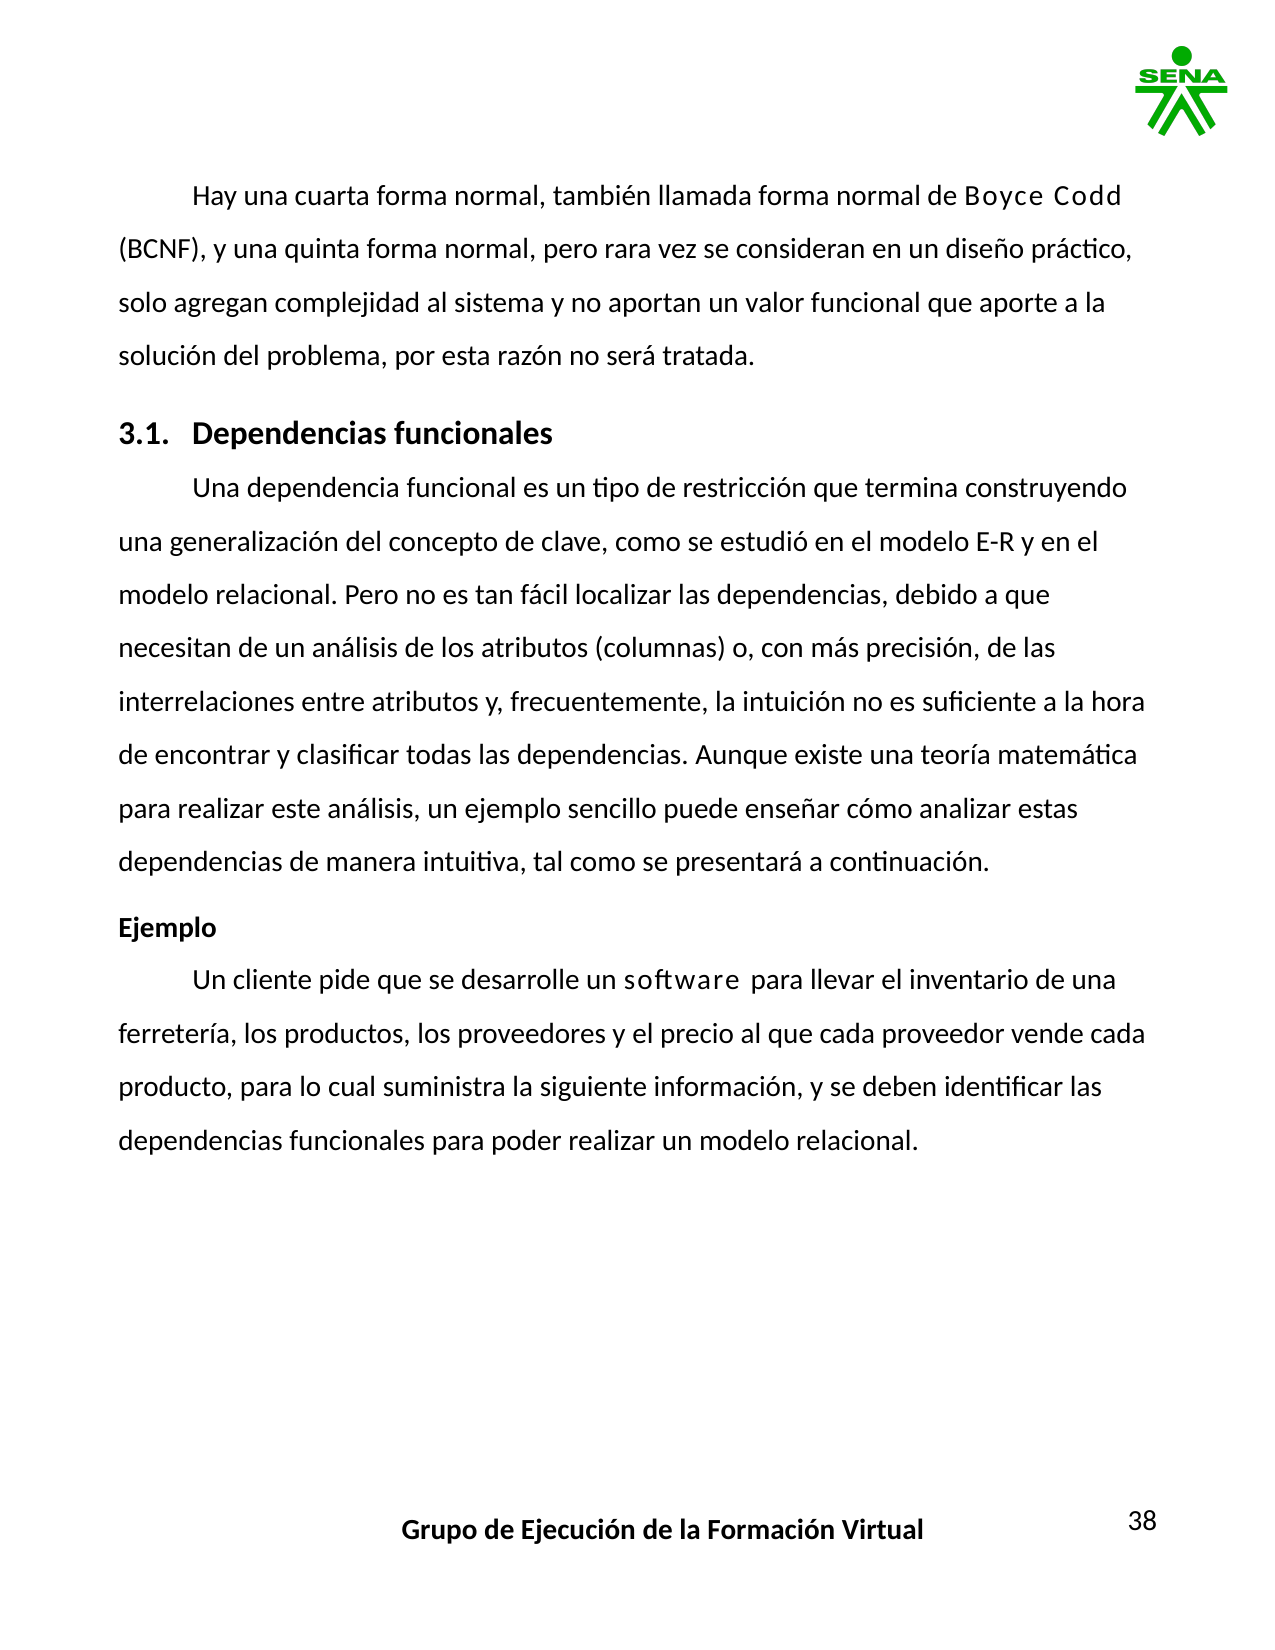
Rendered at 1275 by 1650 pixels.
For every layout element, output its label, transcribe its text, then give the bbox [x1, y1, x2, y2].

picture [1135, 46, 1228, 136]
text Hay una cuarta forma normal, también llamada forma normal de Boyce Codd (BCNF), y una quinta forma normal, pero rara vez se consideran en un diseño práctico, solo agregan complejidad al sistema y no aportan un valor funcional que aporte a la solución del problema, por esta razón no será tratada. [118, 177, 1157, 373]
text Una dependencia funcional es un tipo de restricción que termina construyendo una generalización del concepto de clave, como se estudió en el modelo E-R y en el modelo relacional. Pero no es tan fácil localizar las dependencias, debido a que necesitan de un análisis de los atributos (columnas) o, con más precisión, de las interrelaciones entre atributos y, frecuentemente, la intuición no es suficiente a la hora de encontrar y clasificar todas las dependencias. Aunque existe una teoría matemática para realizar este análisis, un ejemplo sencillo puede enseñar cómo analizar estas dependencias de manera intuitiva, tal como se presentará a continuación. [118, 469, 1157, 879]
text Un cliente pide que se desarrolle un software para llevar el inventario de una ferretería, los productos, los proveedores y el precio al que cada proveedor vende cada producto, para lo cual suministra la siguiente información, y se deben identificar las dependencias funcionales para poder realizar un modelo relacional. [118, 961, 1157, 1157]
subtitle Ejemplo [118, 909, 1157, 945]
subtitle Dependencias funcionales [118, 412, 1157, 452]
